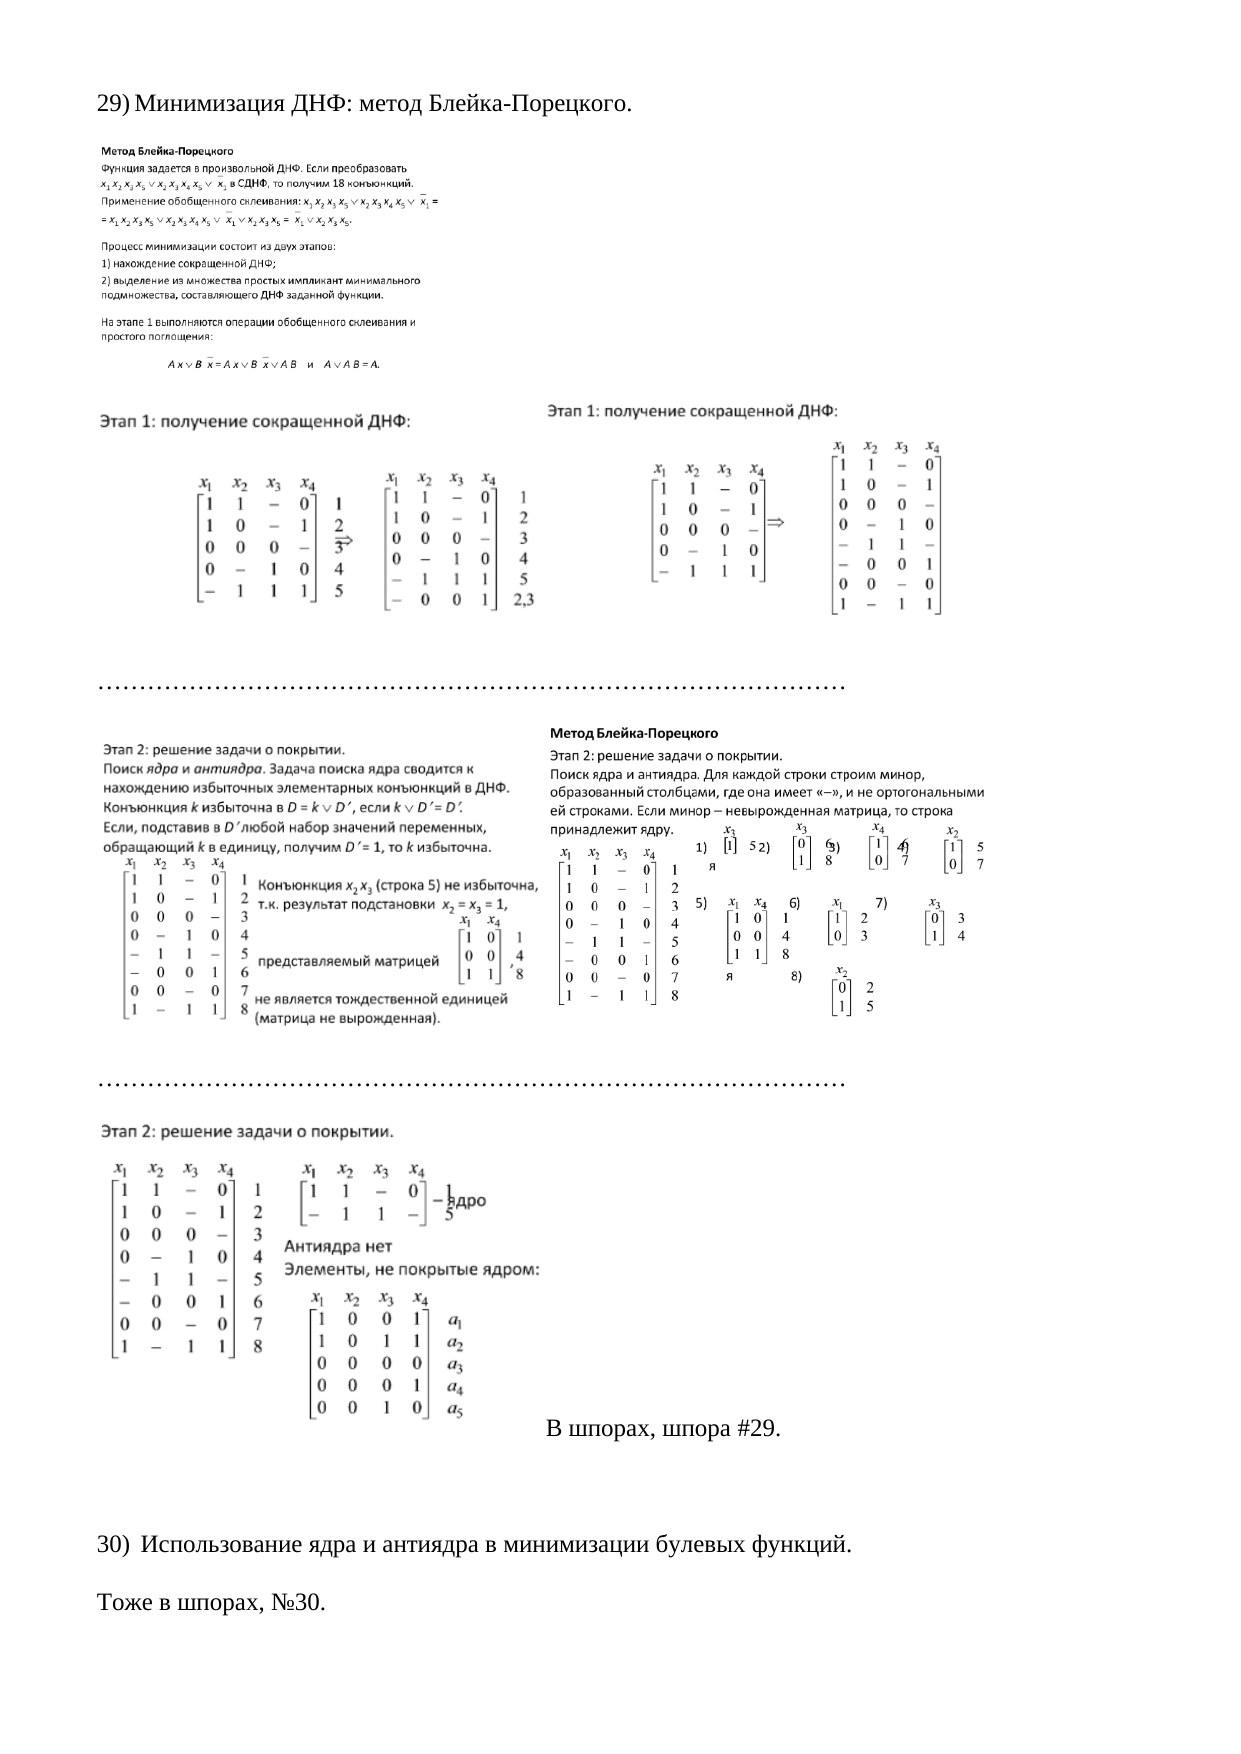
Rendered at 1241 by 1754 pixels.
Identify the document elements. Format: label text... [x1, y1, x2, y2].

picture [96, 724, 997, 1035]
text ……………………………………………………………………………… [97, 666, 1181, 695]
list Использование ядра и антиядра в минимизации булевых функций. [97, 1529, 1181, 1558]
text Тоже в шпорах, №30. [97, 1587, 1181, 1616]
picture [96, 1121, 546, 1437]
picture [96, 401, 954, 637]
text ……………………………………………………………………………… [97, 1063, 1181, 1092]
list Минимизация ДНФ: метод Блейка-Порецкого. [97, 88, 1181, 117]
picture [96, 146, 440, 372]
